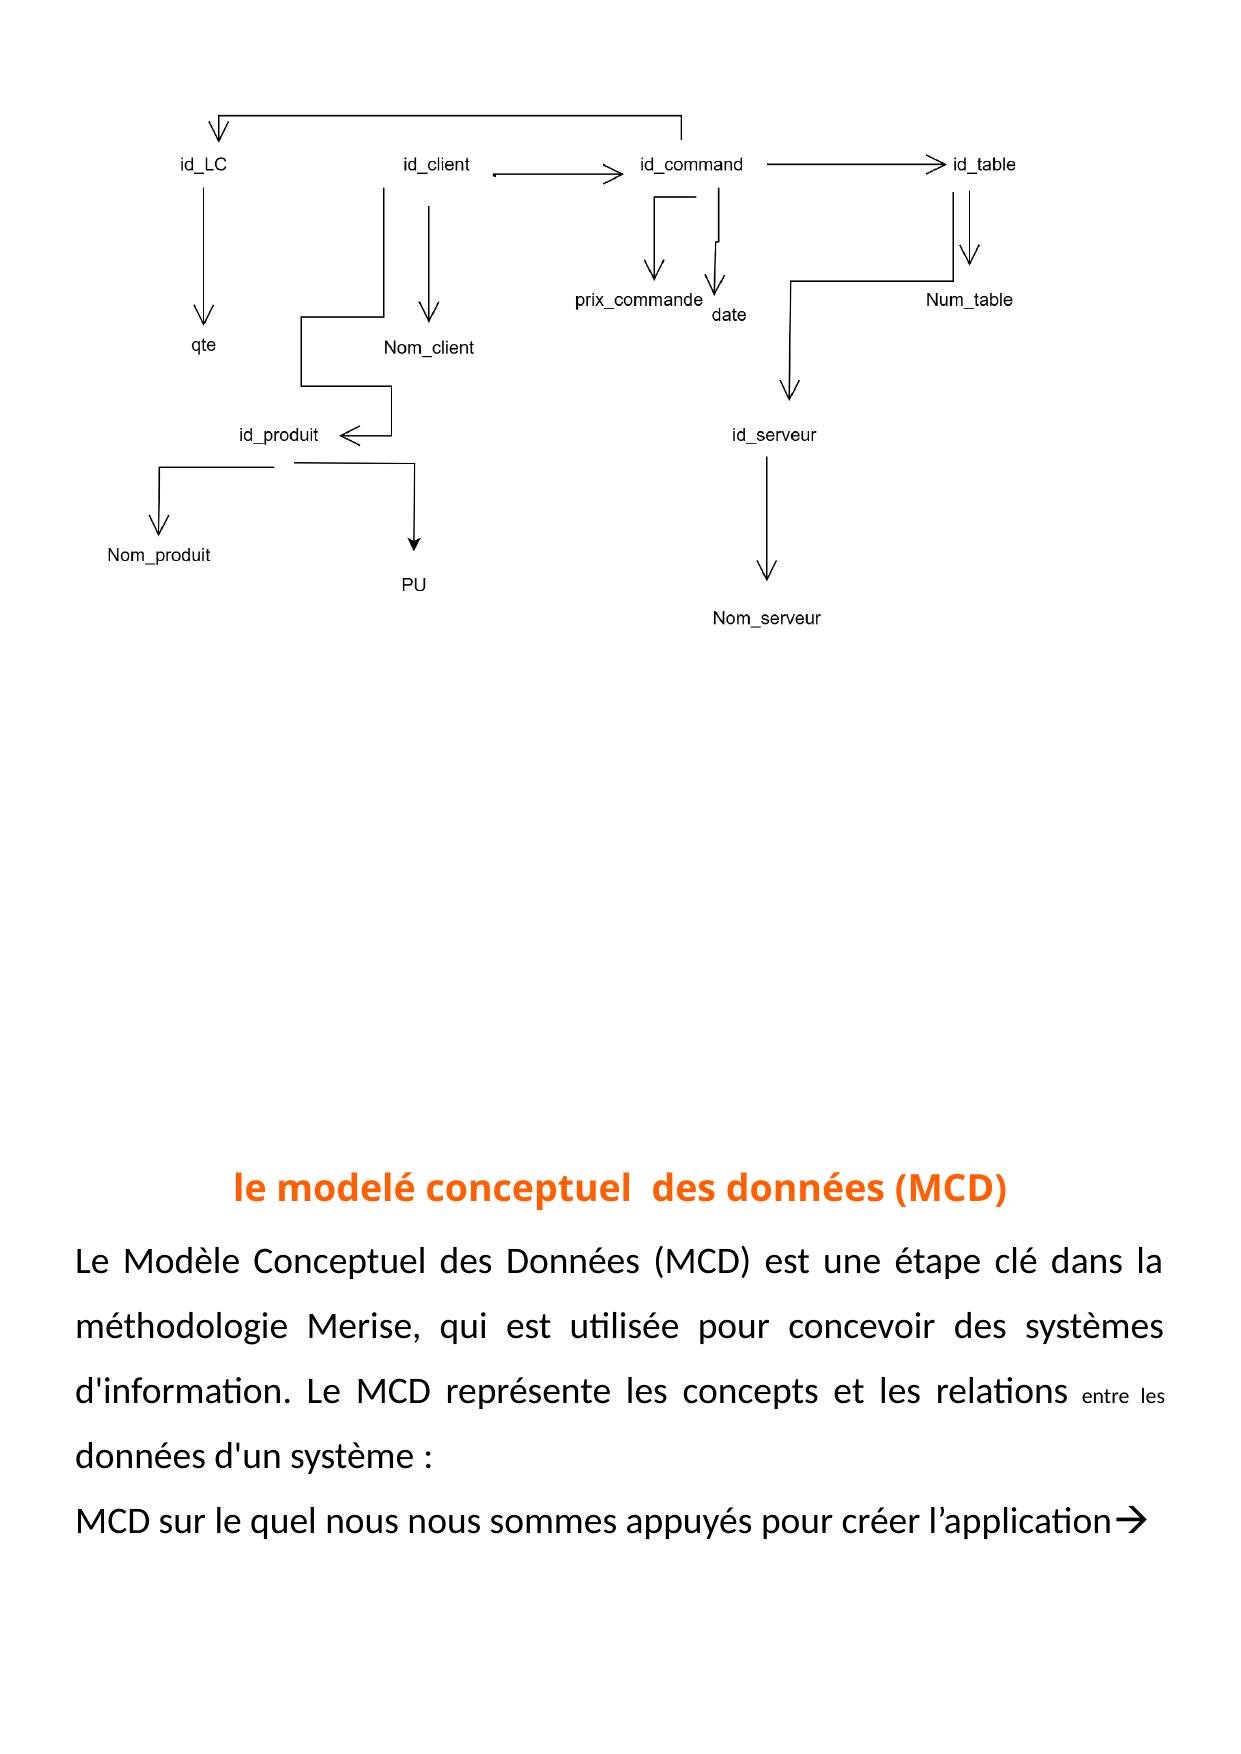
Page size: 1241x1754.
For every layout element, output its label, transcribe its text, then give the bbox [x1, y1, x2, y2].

text Le Modèle Conceptuel des Données (MCD) est une étape clé dans la méthodologie Merise, qui est utilisée pour concevoir des systèmes d'information. Le MCD représente les concepts et les relations entre les données d'un système : [75, 1227, 1165, 1487]
picture [75, 80, 1050, 657]
subtitle le modelé conceptuel des données (MCD) [75, 1154, 1165, 1219]
text MCD sur le quel nous nous sommes appuyés pour créer l’application [75, 1487, 1165, 1552]
